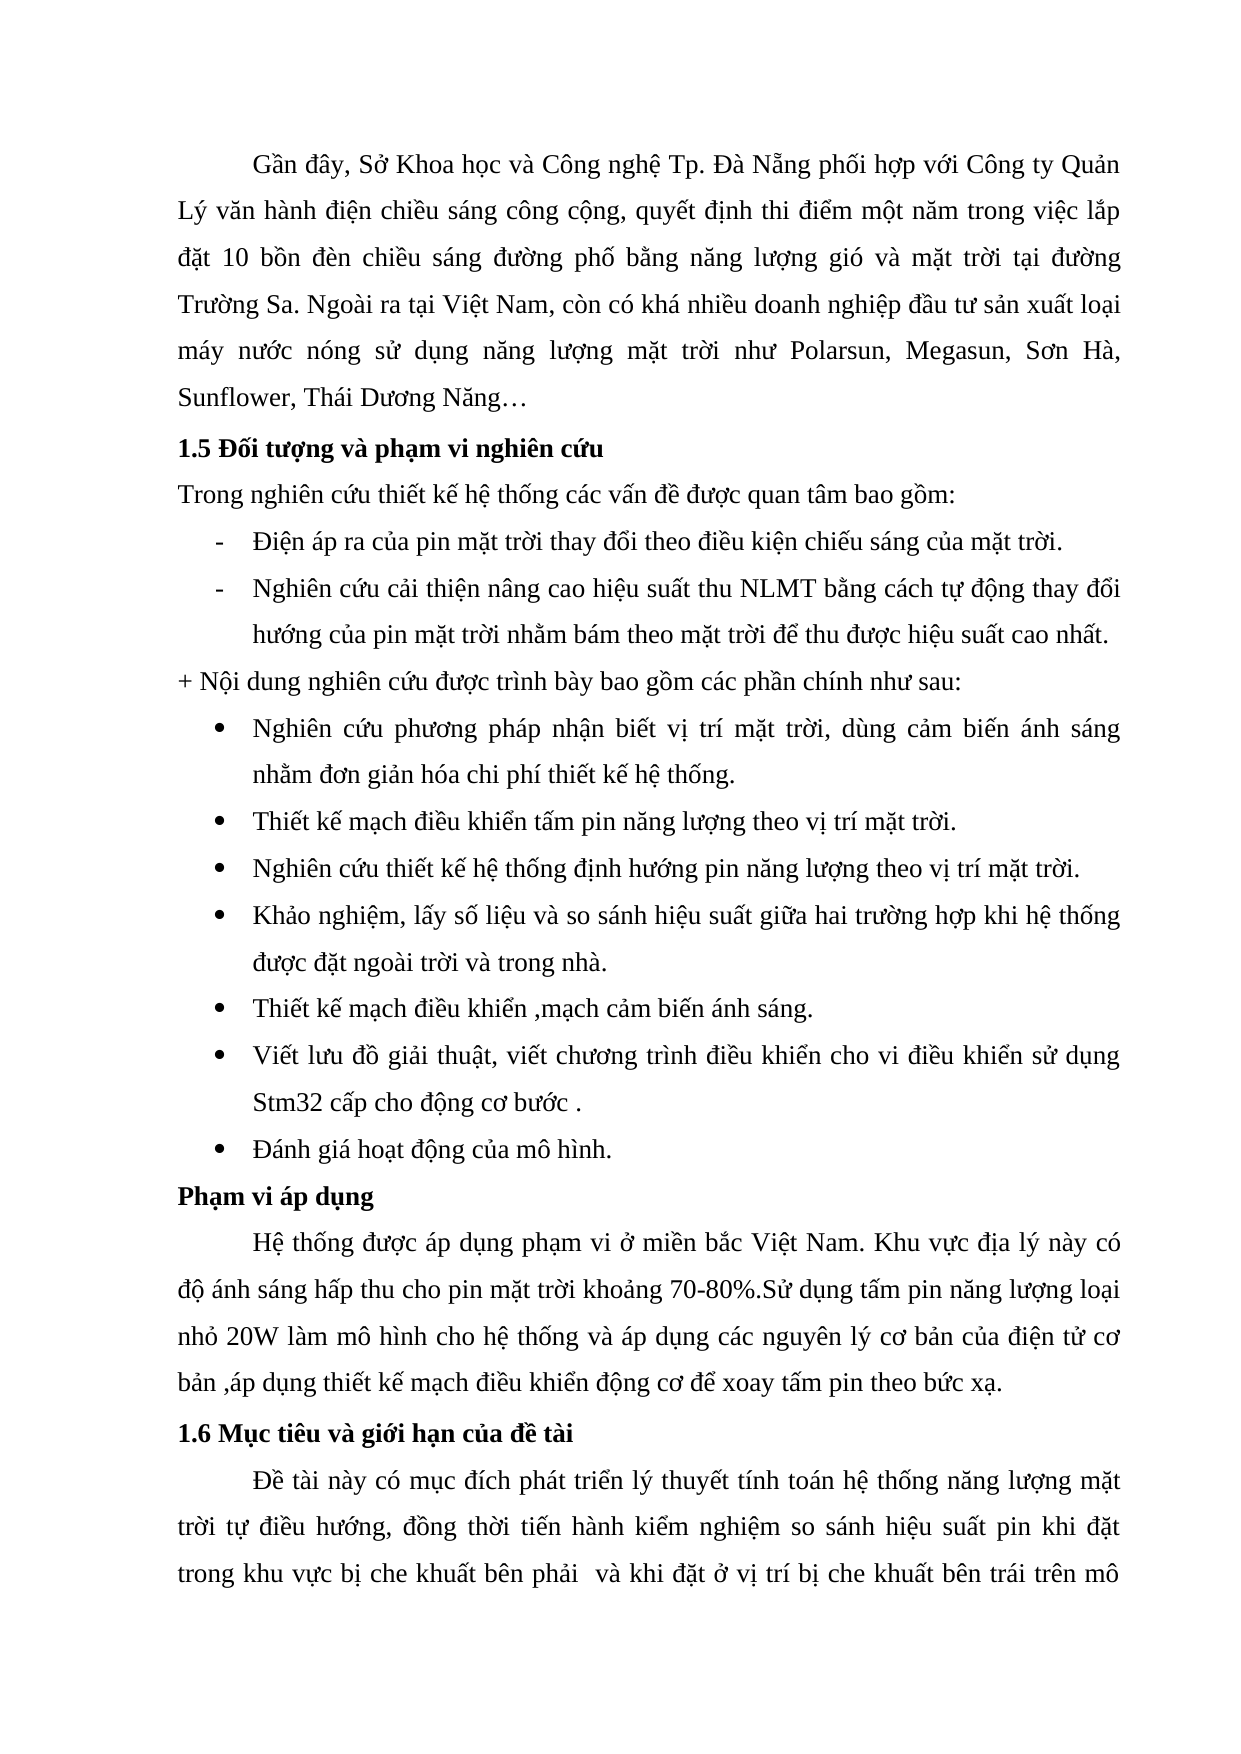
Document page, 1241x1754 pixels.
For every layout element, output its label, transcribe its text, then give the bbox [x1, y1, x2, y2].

list Điện áp ra của pin mặt trời thay đổi theo điều kiện chiếu sáng của mặt trời. [215, 525, 1122, 556]
text Hệ thống được áp dụng phạm vi ở miền bắc Việt Nam. Khu vực địa lý này có độ ánh sáng hấp thu cho pin mặt trời khoảng 70-80%.Sử dụng tấm pin năng lượng loại nhỏ 20W làm mô hình cho hệ thống và áp dụng các nguyên lý cơ bản của điện tử cơ bản ,áp dụng thiết kế mạch điều khiển động cơ để xoay tấm pin theo bức xạ. [177, 1226, 1122, 1397]
list Nghiên cứu phương pháp nhận biết vị trí mặt trời, dùng cảm biến ánh sáng nhằm đơn giản hóa chi phí thiết kế hệ thống. [215, 712, 1122, 790]
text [177, 1464, 1122, 1588]
subtitle 1.5 Đối tượng và phạm vi nghiên cứu [177, 432, 1122, 463]
list Khảo nghiệm, lấy số liệu và so sánh hiệu suất giữa hai trường hợp khi hệ thống được đặt ngoài trời và trong nhà. [215, 899, 1122, 977]
text + Nội dung nghiên cứu được trình bày bao gồm các phần chính như sau: [177, 665, 1122, 696]
subtitle 1.6 Mục tiêu và giới hạn của đề tài [177, 1417, 1122, 1448]
list Đánh giá hoạt động của mô hình. [215, 1133, 1122, 1164]
text Trong nghiên cứu thiết kế hệ thống các vấn đề được quan tâm bao gồm: [177, 478, 1122, 510]
text Phạm vi áp dụng [177, 1180, 1122, 1211]
text Gần đây, Sở Khoa học và Công nghệ Tp. Đà Nẵng phối hợp với Công ty Quản Lý văn hành điện chiều sáng công cộng, quyết định thi điểm một năm trong việc lắp đặt 10 bồn đèn chiều sáng đường phố bằng năng lượng gió và mặt trời tại đường Trường Sa. Ngoài ra tại Việt Nam, còn có khá nhiều doanh nghiệp đầu tư sản xuất loại máy nước nóng sử dụng năng lượng mặt trời như Polarsun, Megasun, Sơn Hà, Sunflower, Thái Dương Năng… [177, 148, 1122, 412]
list Thiết kế mạch điều khiển ,mạch cảm biến ánh sáng. [215, 992, 1122, 1024]
list Thiết kế mạch điều khiển tấm pin năng lượng theo vị trí mặt trời. [215, 805, 1122, 837]
list Nghiên cứu cải thiện nâng cao hiệu suất thu NLMT bằng cách tự động thay đổi hướng của pin mặt trời nhằm bám theo mặt trời để thu được hiệu suất cao nhất. [215, 572, 1122, 650]
list Nghiên cứu thiết kế hệ thống định hướng pin năng lượng theo vị trí mặt trời. [215, 852, 1122, 883]
list Viết lưu đồ giải thuật, viết chương trình điều khiển cho vi điều khiển sử dụng Stm32 cấp cho động cơ bước . [215, 1039, 1122, 1117]
